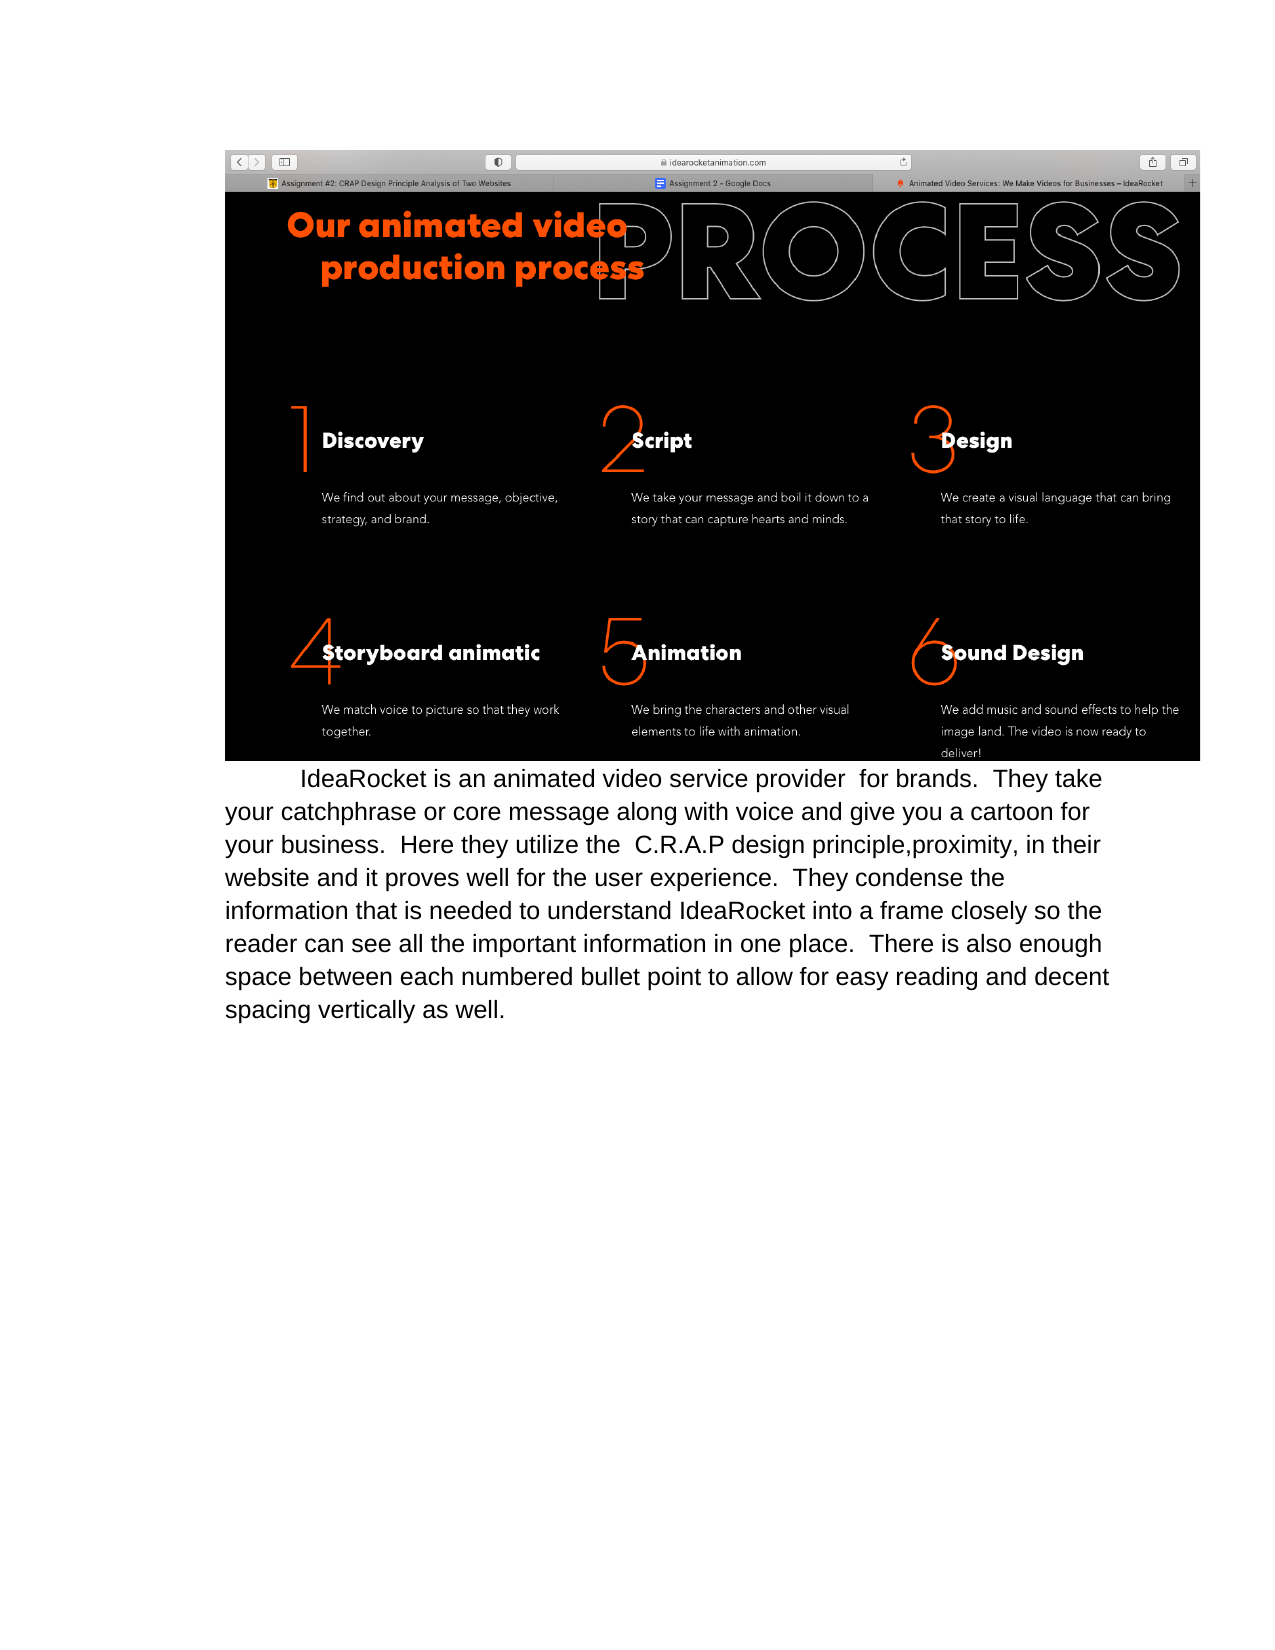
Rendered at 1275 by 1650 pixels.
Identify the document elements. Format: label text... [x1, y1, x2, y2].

picture [225, 150, 1200, 761]
text IdeaRocket is an animated video service provider for brands. They take your catchphrase or core message along with voice and give you a cartoon for your business. Here they utilize the C.R.A.P design principle,proximity, in their website and it proves well for the user experience. They condense the information that is needed to understand IdeaRocket into a frame closely so the reader can see all the important information in one place. There is also enough space between each numbered bullet point to allow for easy reading and decent spacing vertically as well. [225, 764, 1125, 1024]
